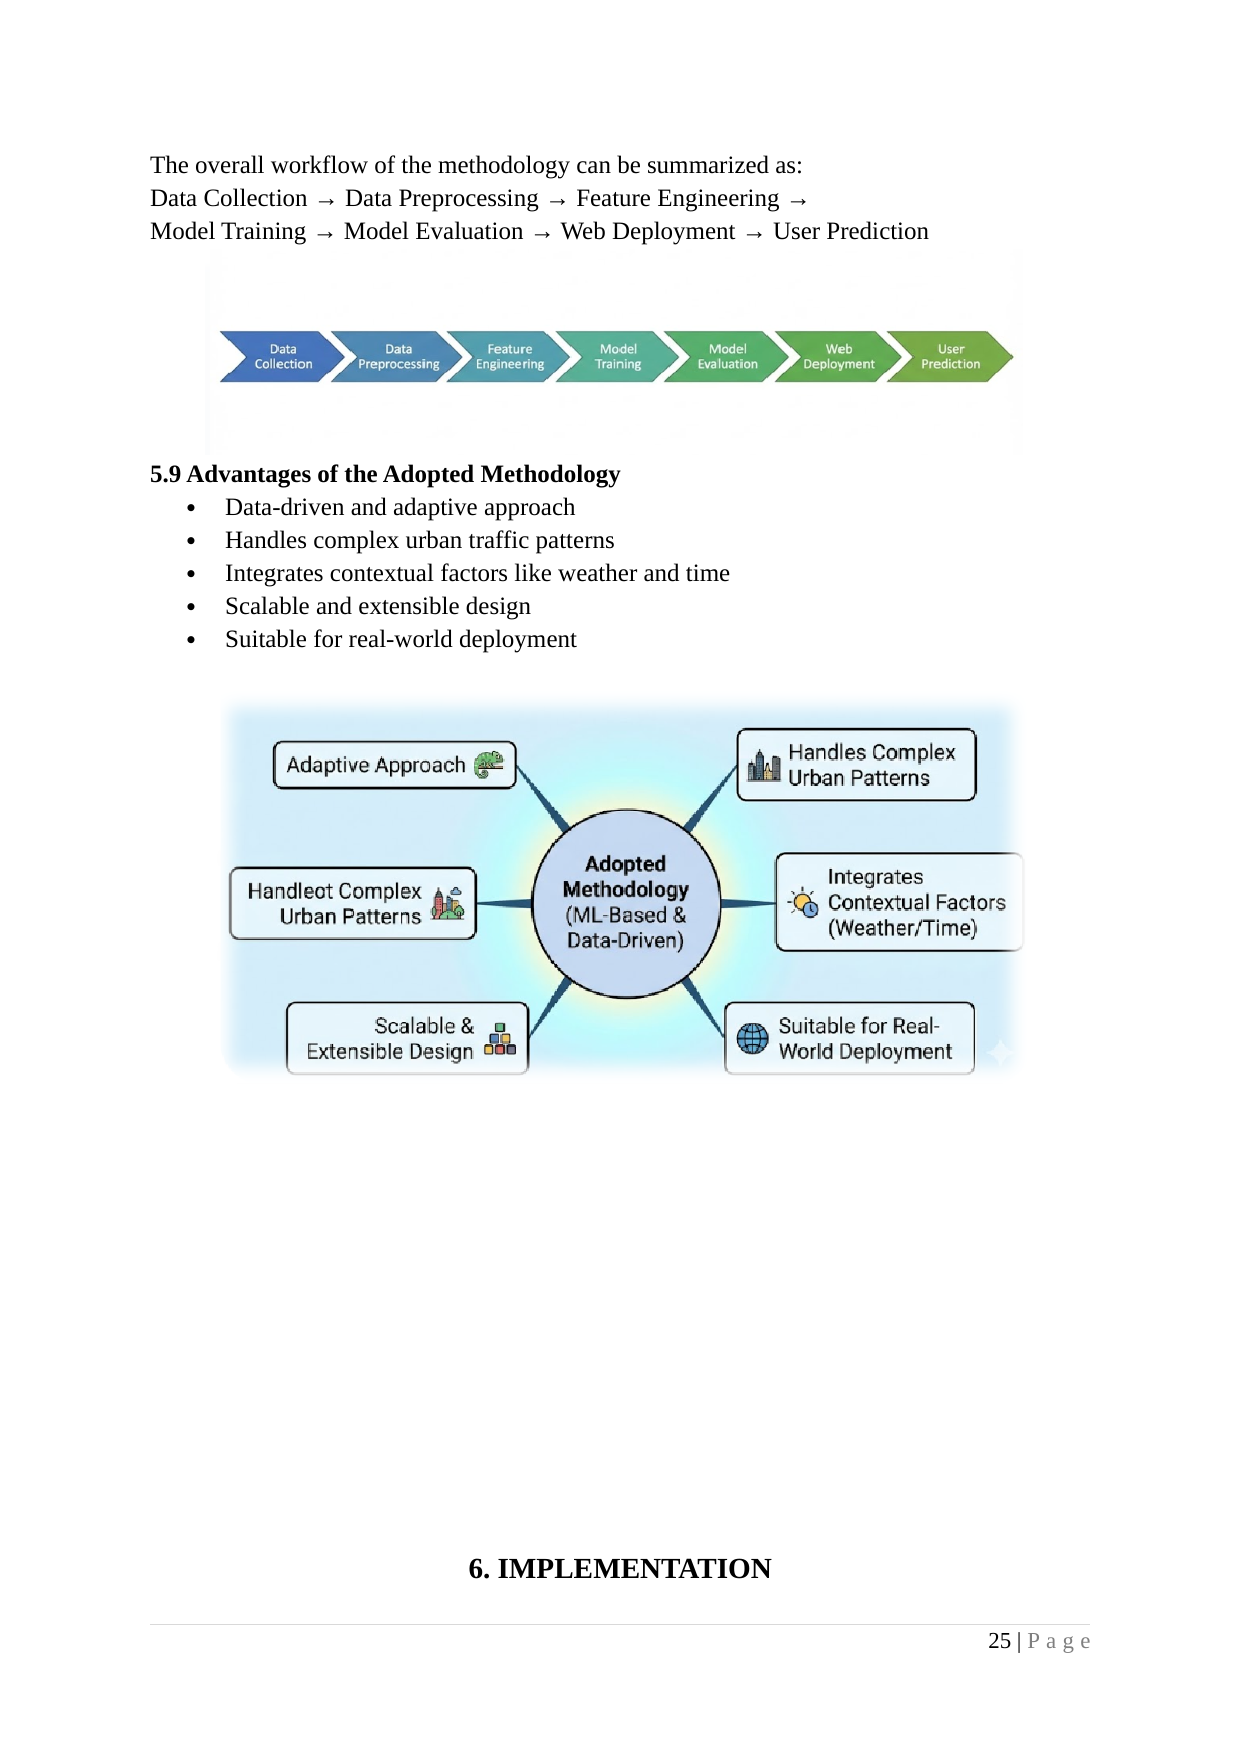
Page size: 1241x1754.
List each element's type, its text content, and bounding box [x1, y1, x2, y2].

list Data-driven and adaptive approach [187, 492, 1090, 521]
picture [205, 249, 1036, 455]
text 6. IMPLEMENTATION [150, 1551, 1090, 1584]
list Scalable and extensible design [187, 591, 1090, 620]
text Data Collection → Data Preprocessing → Feature Engineering → [150, 183, 1090, 212]
text 5.9 Advantages of the Adopted Methodology [150, 459, 1090, 488]
list Integrates contextual factors like weather and time [187, 558, 1090, 587]
list Handles complex urban traffic patterns [187, 525, 1090, 554]
list Suitable for real-world deployment [187, 624, 1090, 653]
text The overall workflow of the methodology can be summarized as: [150, 150, 1090, 179]
text Model Training → Model Evaluation → Web Deployment → User Prediction [150, 216, 1090, 245]
picture [241, 719, 999, 1055]
